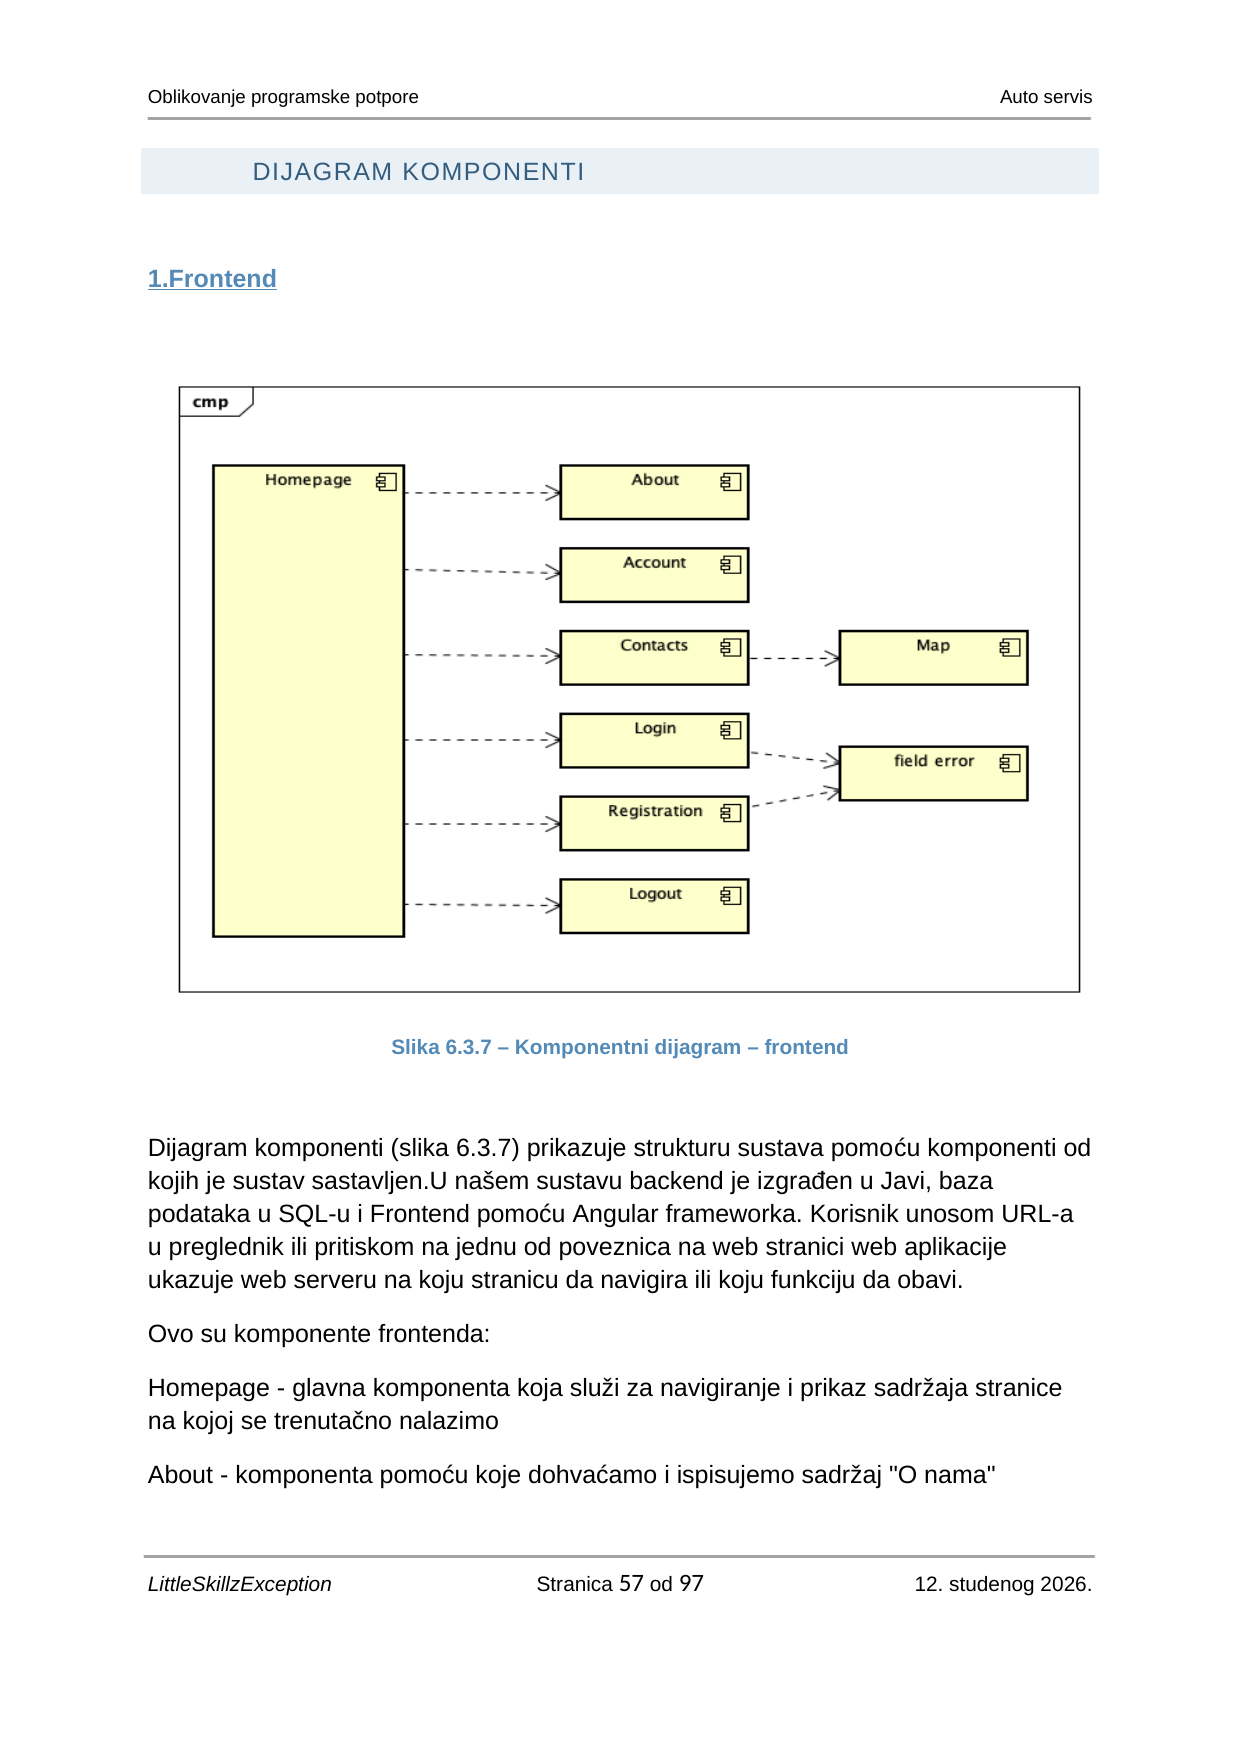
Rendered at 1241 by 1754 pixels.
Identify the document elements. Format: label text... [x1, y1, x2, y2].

text Slika 6.3.7 – Komponentni dijagram – frontend [148, 1035, 1093, 1059]
text About - komponenta pomoću koje dohvaćamo i ispisujemo sadržaj "O nama" [148, 1460, 1093, 1489]
text 1.Frontend [148, 263, 1093, 292]
picture [147, 367, 1110, 1011]
text Homepage - glavna komponenta koja služi za navigiranje i prikaz sadržaja stranice na kojoj se trenutačno nalazimo [148, 1373, 1093, 1435]
subtitle DIJAGRAM komponenti [148, 154, 1093, 188]
text Ovo su komponente frontenda: [148, 1319, 1093, 1348]
text Dijagram komponenti (slika 6.3.7) prikazuje strukturu sustava pomoću komponenti od kojih je sustav sastavljen.U našem sustavu backend je izgrađen u Javi, baza podataka u SQL-u i Frontend pomoću Angular frameworka. Korisnik unosom URL-a u preglednik ili pritiskom na jednu od poveznica na web stranici web aplikacije ukazuje web serveru na koju stranicu da navigira ili koju funkciju da obavi. [148, 1133, 1093, 1294]
